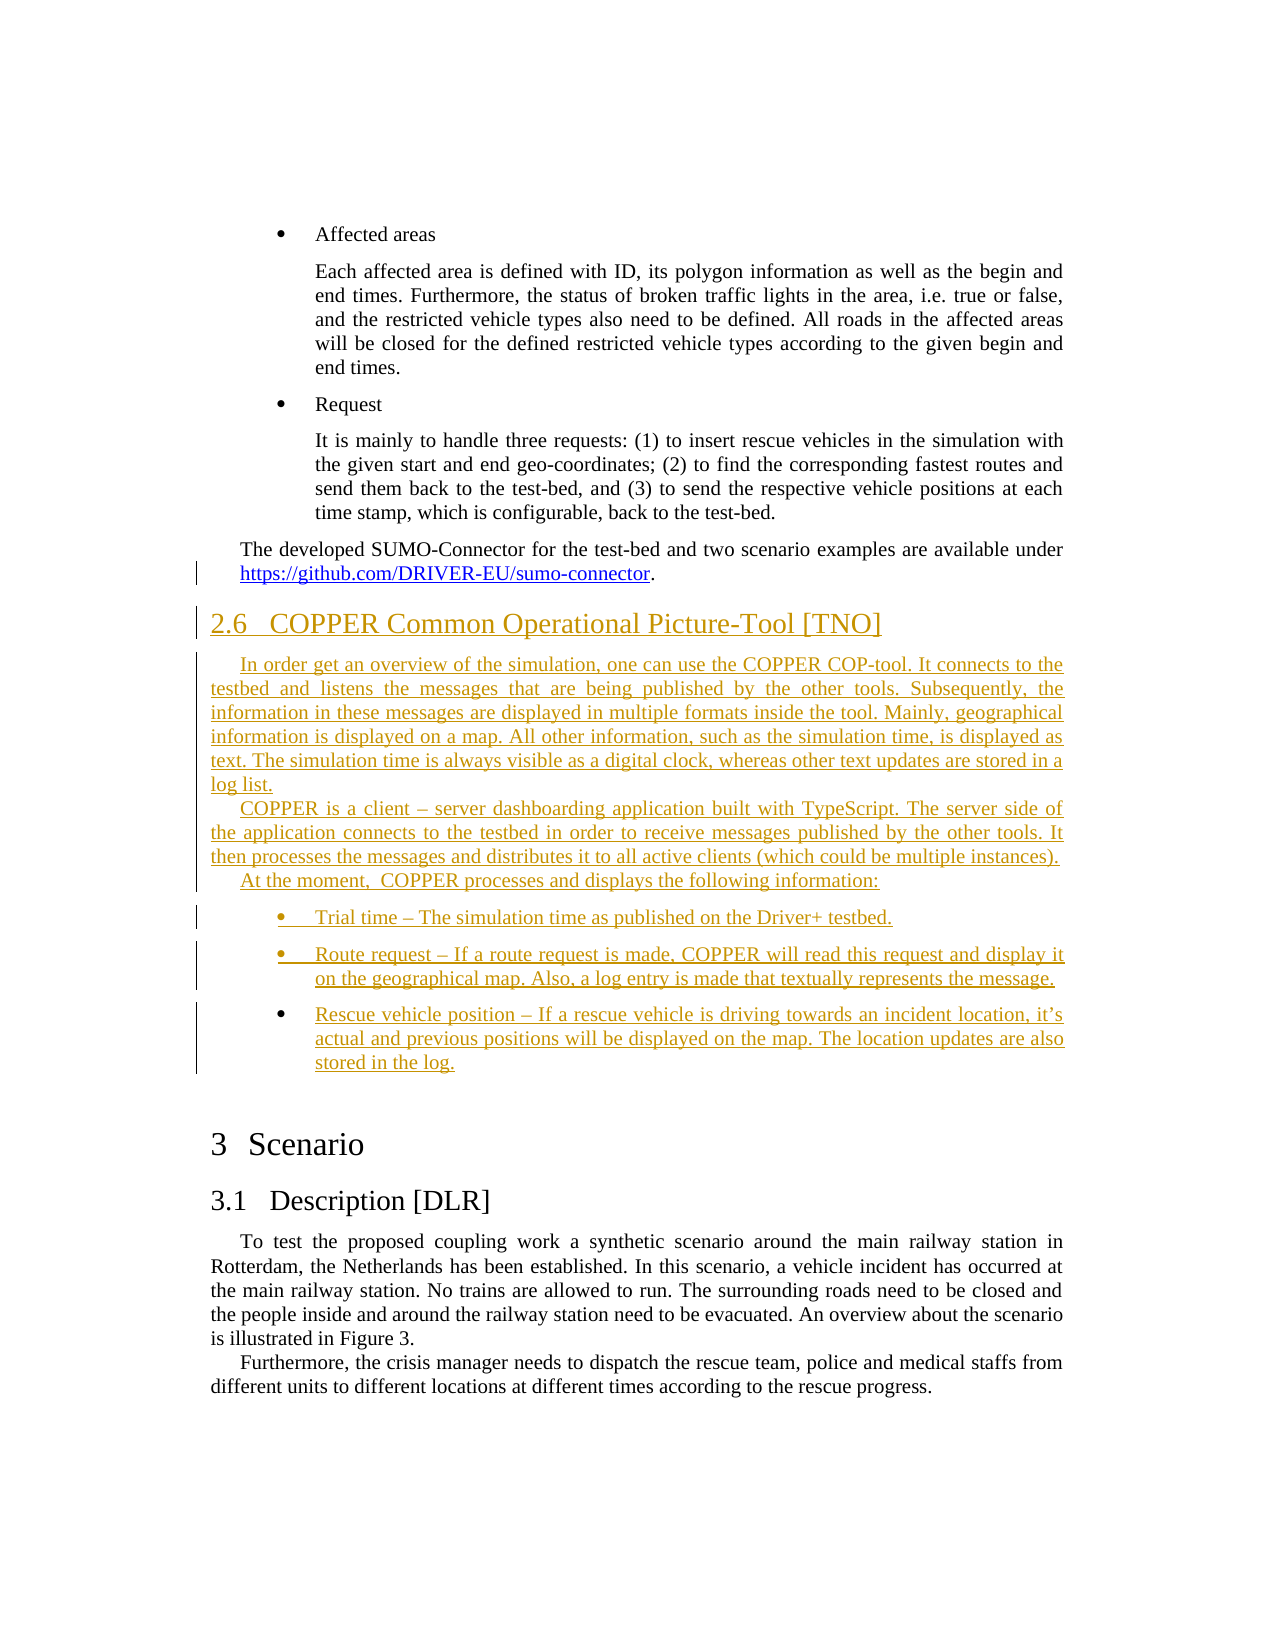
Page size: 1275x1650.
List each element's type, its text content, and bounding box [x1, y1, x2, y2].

text To test the proposed coupling work a synthetic scenario around the main railway station in Rotterdam, the Netherlands has been established. In this scenario, a vehicle incident has occurred at the main railway station. No trains are allowed to run. The surrounding roads need to be closed and the people inside and around the railway station need to be evacuated. An overview about the scenario is illustrated in Figure 3. [210, 1229, 1065, 1350]
list Affected areas [277, 222, 1065, 246]
text The developed SUMO-Connector for the test-bed and two scenario examples are available under https://github.com/DRIVER-EU/sumo-connector. [240, 537, 1065, 585]
list It is mainly to handle three requests: (1) to insert rescue vehicles in the simulation with the given start and end geo-coordinates; (2) to find the corresponding fastest routes and send them back to the test-bed, and (3) to send the respective vehicle positions at each time stamp, which is configurable, back to the test-bed. [315, 428, 1065, 524]
text Furthermore, the crisis manager needs to dispatch the rescue team, police and medical staffs from different units to different locations at different times according to the rescue progress. [210, 1350, 1065, 1398]
text Description [DLR] [210, 1183, 1065, 1217]
list Request [277, 391, 1065, 416]
text Scenario [210, 1124, 1065, 1163]
list Each affected area is defined with ID, its polygon information as well as the begin and end times. Furthermore, the status of broken traffic lights in the area, i.e. true or false, and the restricted vehicle types also need to be defined. All roads in the affected areas will be closed for the defined restricted vehicle types according to the given begin and end times. [315, 259, 1065, 379]
